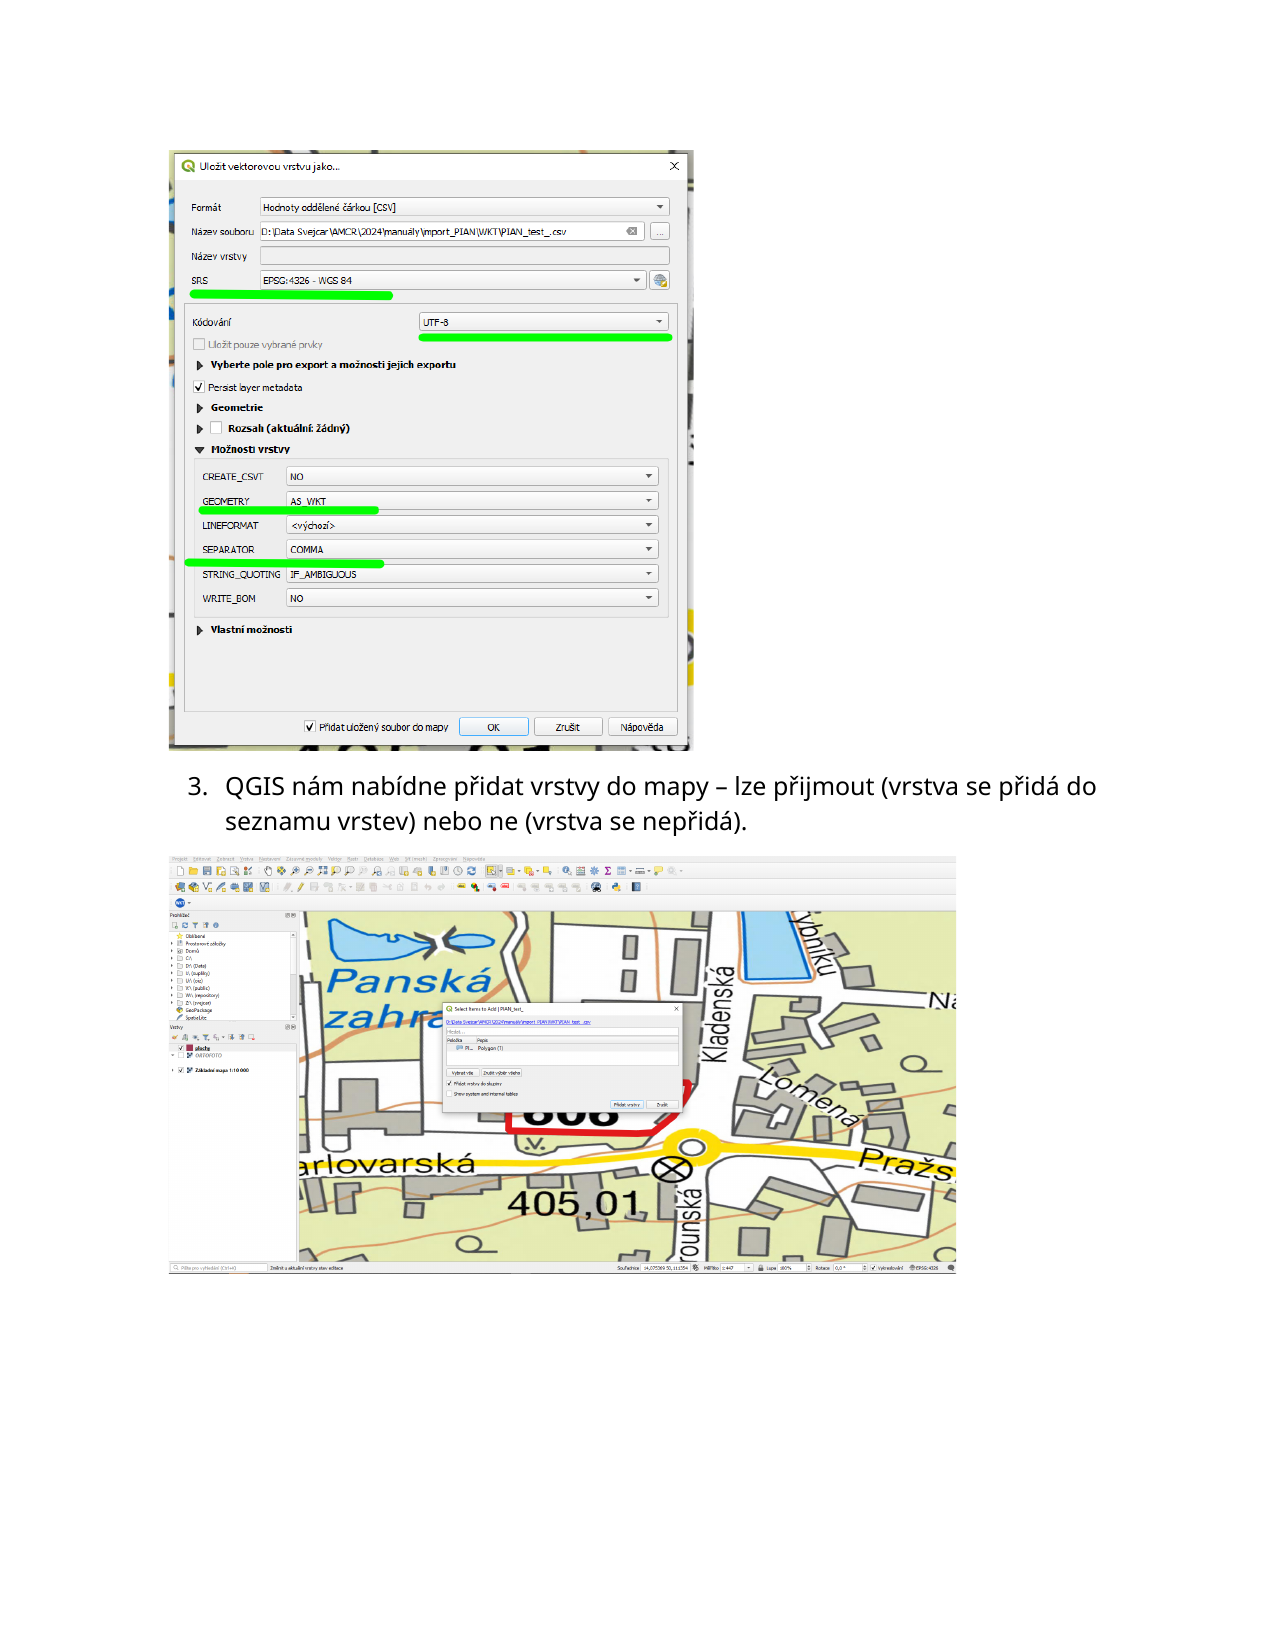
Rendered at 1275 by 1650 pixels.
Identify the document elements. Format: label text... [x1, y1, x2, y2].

picture [168, 856, 957, 1274]
list QGIS nám nabídne přidat vrstvy do mapy – lze přijmout (vrstva se přidá do seznamu vrstev) nebo ne (vrstva se nepřidá). [187, 769, 1125, 837]
picture [168, 150, 694, 751]
